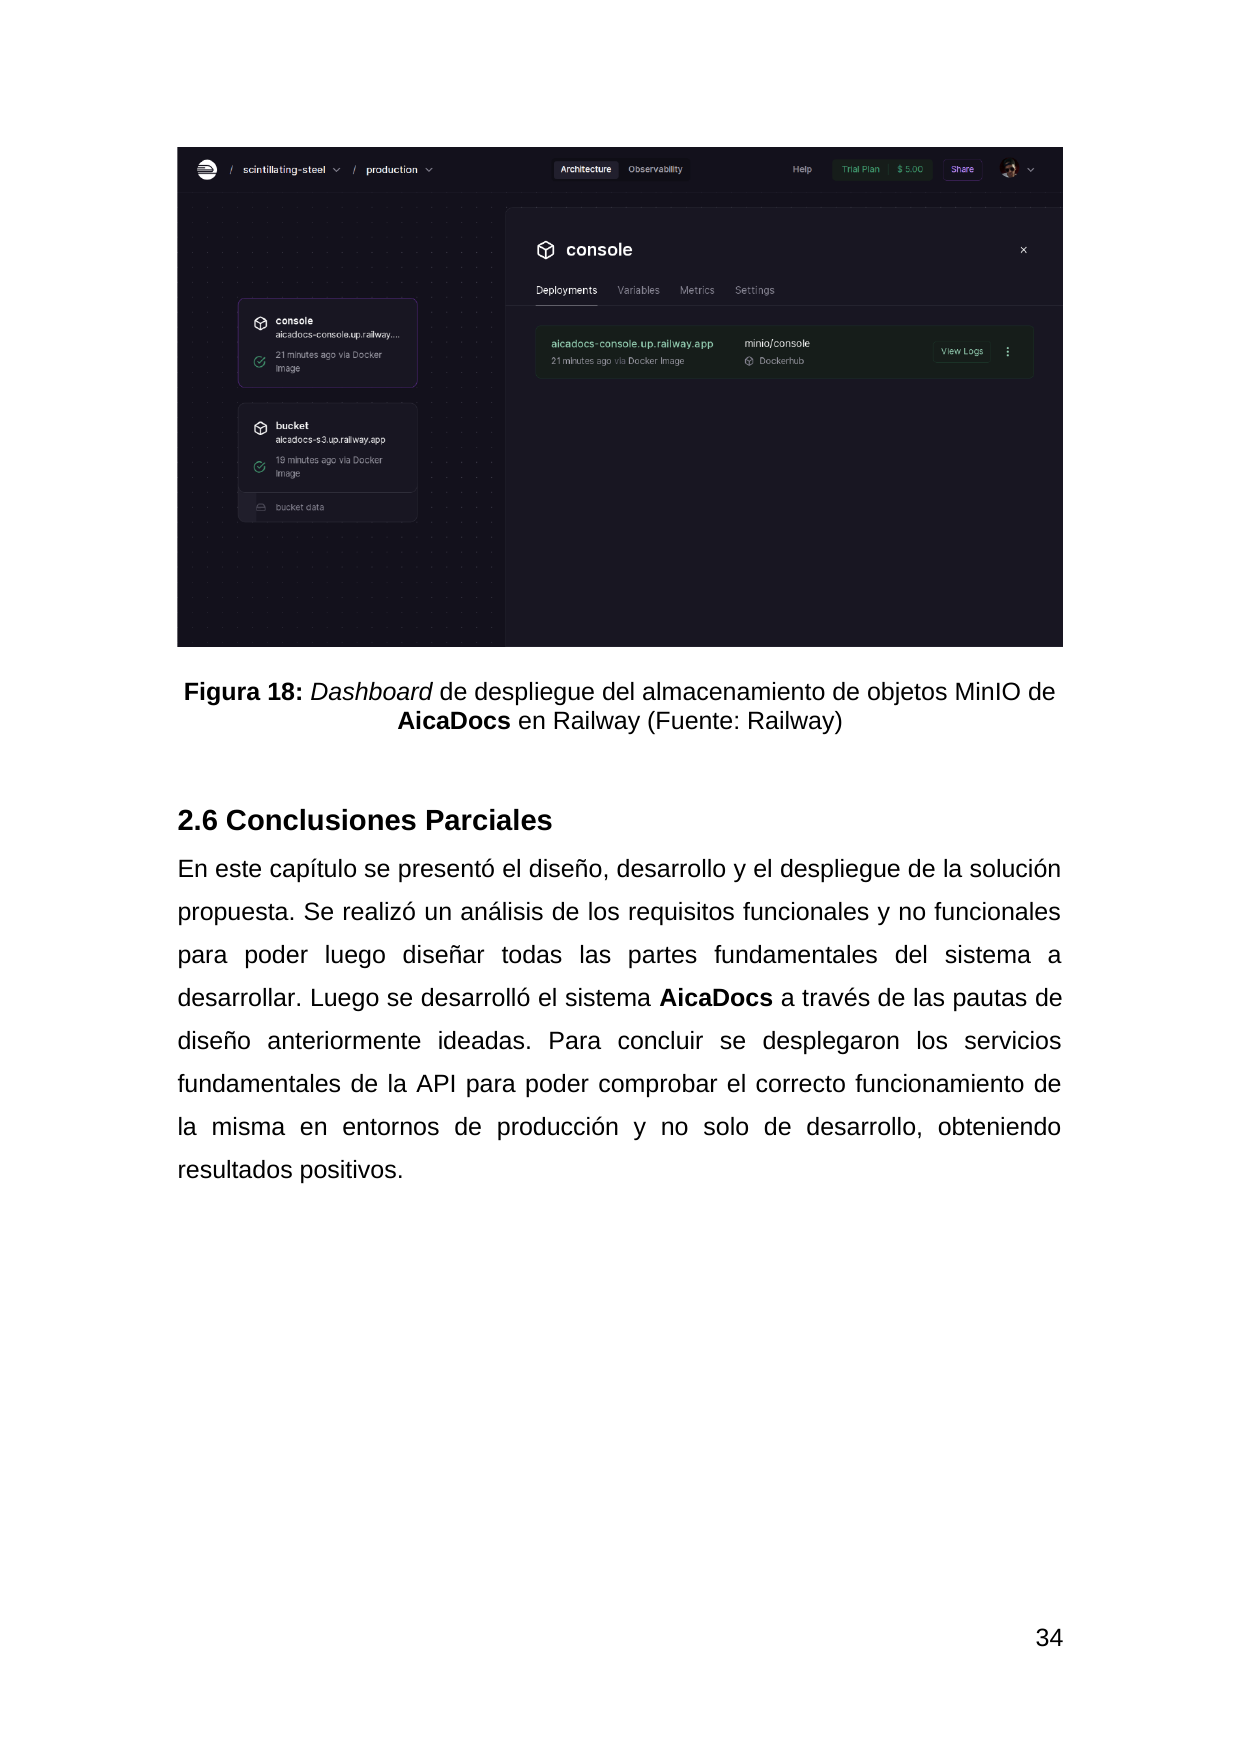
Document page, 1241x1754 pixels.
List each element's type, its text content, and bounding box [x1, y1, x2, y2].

text Figura 18: Dashboard de despliegue del almacenamiento de objetos MinIO de AicaDocs en Railway (Fuente: Railway) [177, 677, 1063, 735]
subtitle 2.6 Conclusiones Parciales [177, 803, 1063, 837]
text En este capítulo se presentó el diseño, desarrollo y el despliegue de la solución propuesta. Se realizó un análisis de los requisitos funcionales y no funcionales para poder luego diseñar todas las partes fundamentales del sistema a desarrollar. Luego se desarrolló el sistema AicaDocs a través de las pautas de diseño anteriormente ideadas. Para concluir se desplegaron los servicios fundamentales de la API para poder comprobar el correcto funcionamiento de la misma en entornos de producción y no solo de desarrollo, obteniendo resultados positivos. [177, 854, 1063, 1184]
picture [177, 147, 1063, 647]
